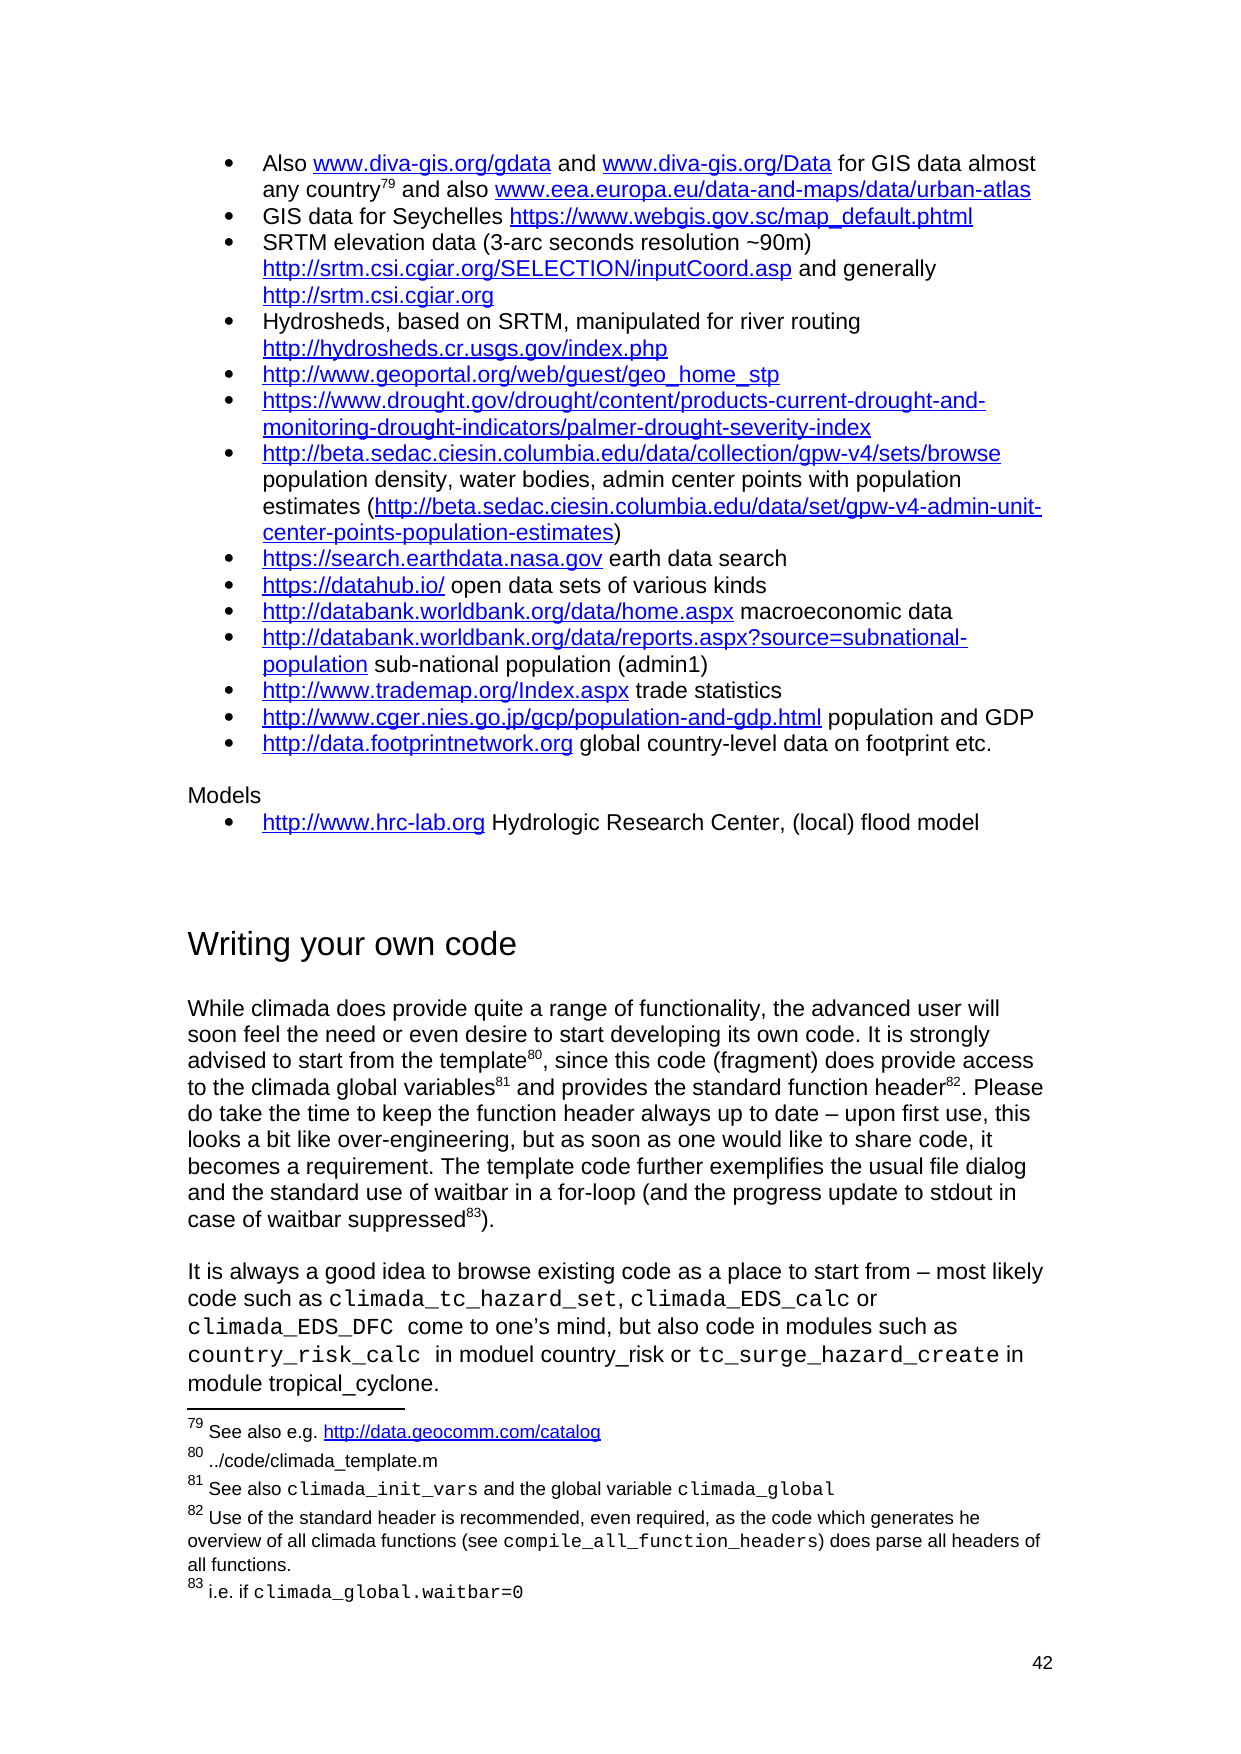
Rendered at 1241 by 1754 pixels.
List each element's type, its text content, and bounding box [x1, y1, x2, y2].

list http://databank.worldbank.org/data/home.aspx macroeconomic data [225, 598, 1053, 624]
list http://beta.sedac.ciesin.columbia.edu/data/collection/gpw-v4/sets/browse population density, water bodies, admin center points with population estimates (http://beta.sedac.ciesin.columbia.edu/data/set/gpw-v4-admin-unit-center-points-population-estimates) [225, 440, 1053, 545]
list http://www.hrc-lab.org Hydrologic Research Center, (local) flood model [225, 809, 1053, 835]
subtitle Writing your own code [187, 924, 1053, 962]
text It is always a good idea to browse existing code as a place to start from – most likely code such as climada_tc_hazard_set, climada_EDS_calc or climada_EDS_DFC come to one’s mind, but also code in modules such as country_risk_calc in moduel country_risk or tc_surge_hazard_create in module tropical_cyclone. [187, 1258, 1053, 1396]
list Also www.diva-gis.org/gdata and www.diva-gis.org/Data for GIS data almost any country and also www.eea.europa.eu/data-and-maps/data/urban-atlas [225, 150, 1053, 203]
list SRTM elevation data (3-arc seconds resolution ~90m) http://srtm.csi.cgiar.org/SELECTION/inputCoord.asp and generally http://srtm.csi.cgiar.org [225, 229, 1053, 308]
list http://www.geoportal.org/web/guest/geo_home_stp [225, 361, 1053, 387]
list http://data.footprintnetwork.org global country-level data on footprint etc. [225, 730, 1053, 756]
list https://datahub.io/ open data sets of various kinds [225, 572, 1053, 598]
list https://www.drought.gov/drought/content/products-current-drought-and-monitoring-drought-indicators/palmer-drought-severity-index [225, 387, 1053, 440]
list Hydrosheds, based on SRTM, manipulated for river routing http://hydrosheds.cr.usgs.gov/index.php [225, 308, 1053, 361]
text While climada does provide quite a range of functionality, the advanced user will soon feel the need or even desire to start developing its own code. It is strongly advised to start from the template, since this code (fragment) does provide access to the climada global variables and provides the standard function header. Please do take the time to keep the function header always up to date – upon first use, this looks a bit like over-engineering, but as soon as one would like to share code, it becomes a requirement. The template code further exemplifies the usual file dialog and the standard use of waitbar in a for-loop (and the progress update to stdout in case of waitbar suppressed). [187, 995, 1053, 1232]
list GIS data for Seychelles https://www.webgis.gov.sc/map_default.phtml [225, 203, 1053, 229]
list http://www.cger.nies.go.jp/gcp/population-and-gdp.html population and GDP [225, 703, 1053, 730]
list http://www.trademap.org/Index.aspx trade statistics [225, 677, 1053, 703]
list http://databank.worldbank.org/data/reports.aspx?source=subnational-population sub-national population (admin1) [225, 624, 1053, 677]
text Models [187, 782, 1053, 809]
list https://search.earthdata.nasa.gov earth data search [225, 545, 1053, 572]
